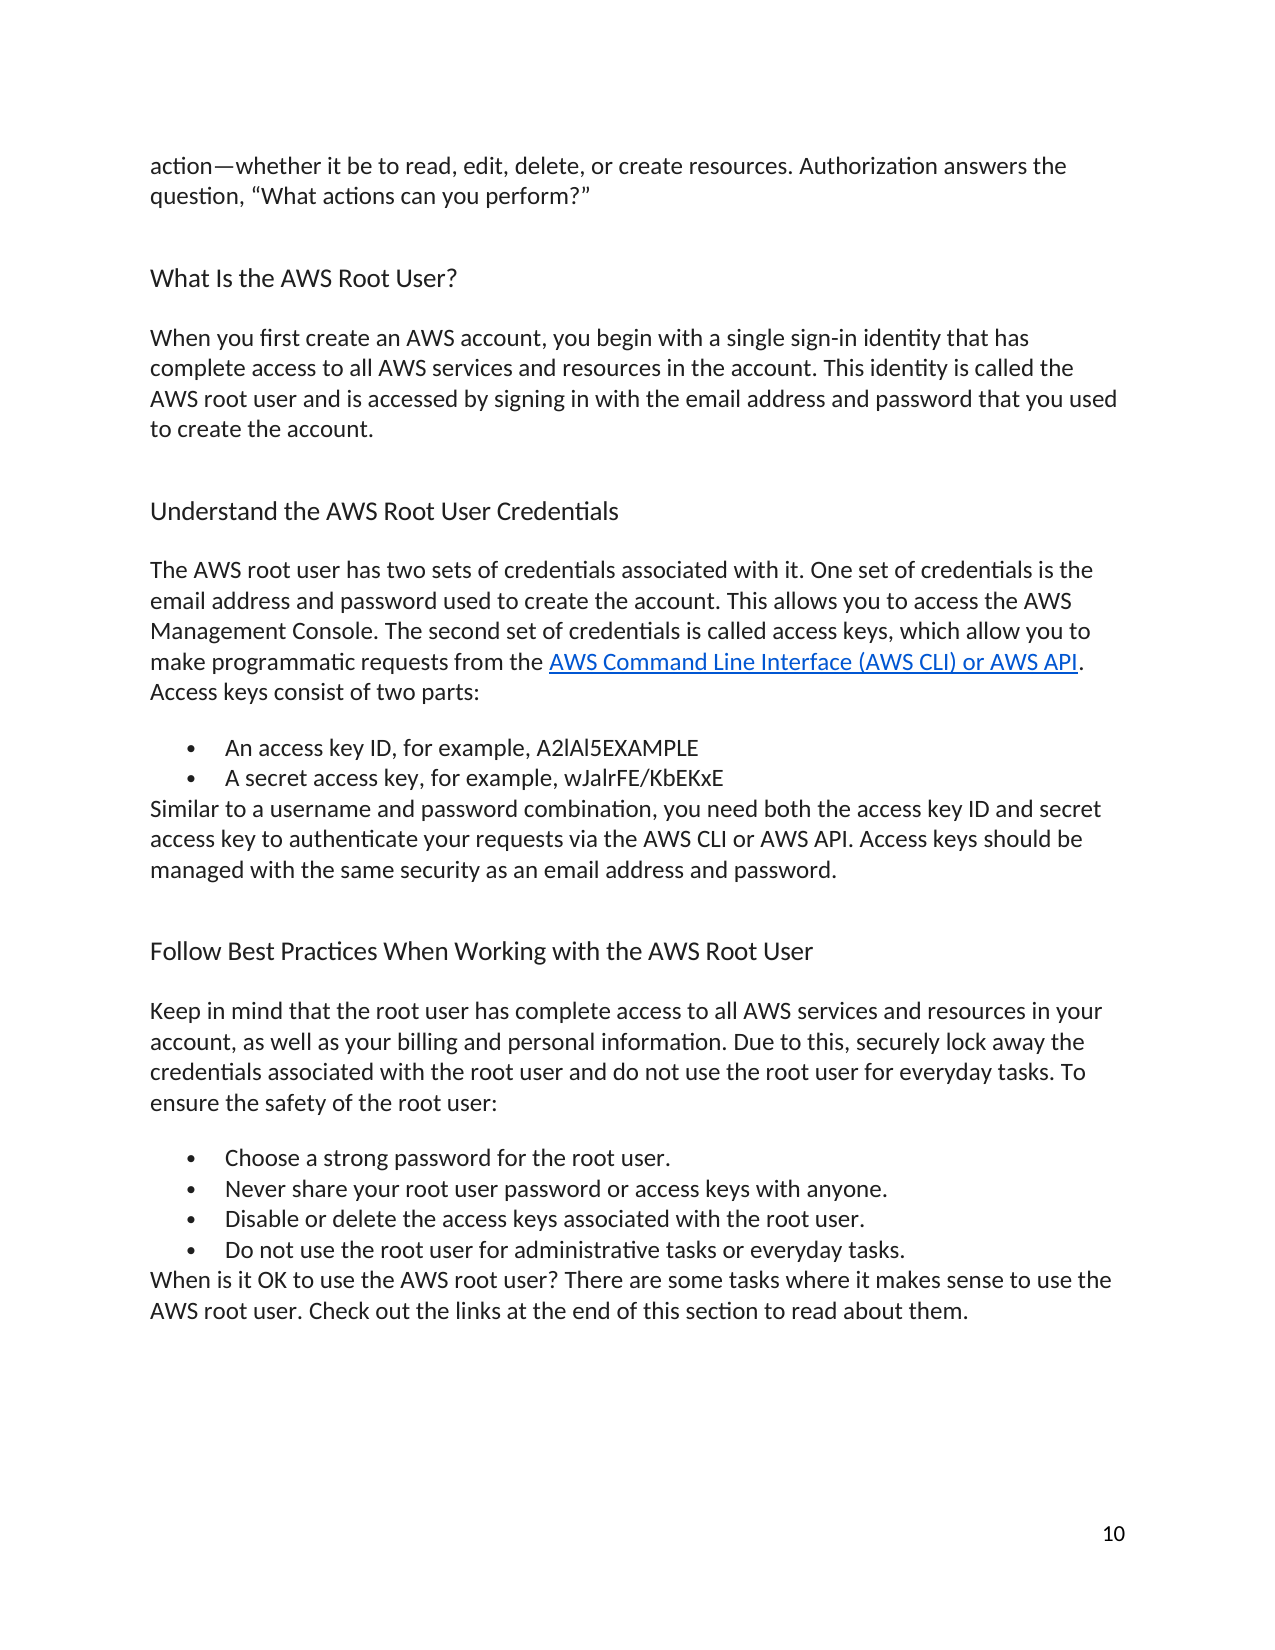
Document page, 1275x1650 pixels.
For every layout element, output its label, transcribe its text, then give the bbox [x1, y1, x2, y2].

text When you first create an AWS account, you begin with a single sign-in identity that has complete access to all AWS services and resources in the account. This identity is called the AWS root user and is accessed by signing in with the email address and password that you used to create the account. [150, 322, 1125, 444]
list Do not use the root user for administrative tasks or everyday tasks. [187, 1234, 1125, 1264]
list A secret access key, for example, wJalrFE/KbEKxE [187, 762, 1125, 793]
subtitle What Is the AWS Root User? [150, 261, 1125, 294]
list Choose a strong password for the root user. [187, 1142, 1125, 1173]
text When is it OK to use the AWS root user? There are some tasks where it makes sense to use the AWS root user. Check out the links at the end of this section to read about them. [150, 1264, 1125, 1325]
list Disable or delete the access keys associated with the root user. [187, 1203, 1125, 1234]
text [150, 150, 1125, 211]
subtitle Follow Best Practices When Working with the AWS Root User [150, 934, 1125, 968]
text Keep in mind that the root user has complete access to all AWS services and resources in your account, as well as your billing and personal information. Due to this, securely lock away the credentials associated with the root user and do not use the root user for everyday tasks. To ensure the safety of the root user: [150, 995, 1125, 1117]
text Similar to a username and password combination, you need both the access key ID and secret access key to authenticate your requests via the AWS CLI or AWS API. Access keys should be managed with the same security as an email address and password. [150, 793, 1125, 884]
list Never share your root user password or access keys with anyone. [187, 1173, 1125, 1203]
text The AWS root user has two sets of credentials associated with it. One set of credentials is the email address and password used to create the account. This allows you to access the AWS Management Console. The second set of credentials is called access keys, which allow you to make programmatic requests from the AWS Command Line Interface (AWS CLI) or AWS API. Access keys consist of two parts: [150, 554, 1125, 707]
subtitle Understand the AWS Root User Credentials [150, 494, 1125, 527]
list An access key ID, for example, A2lAl5EXAMPLE [187, 732, 1125, 762]
